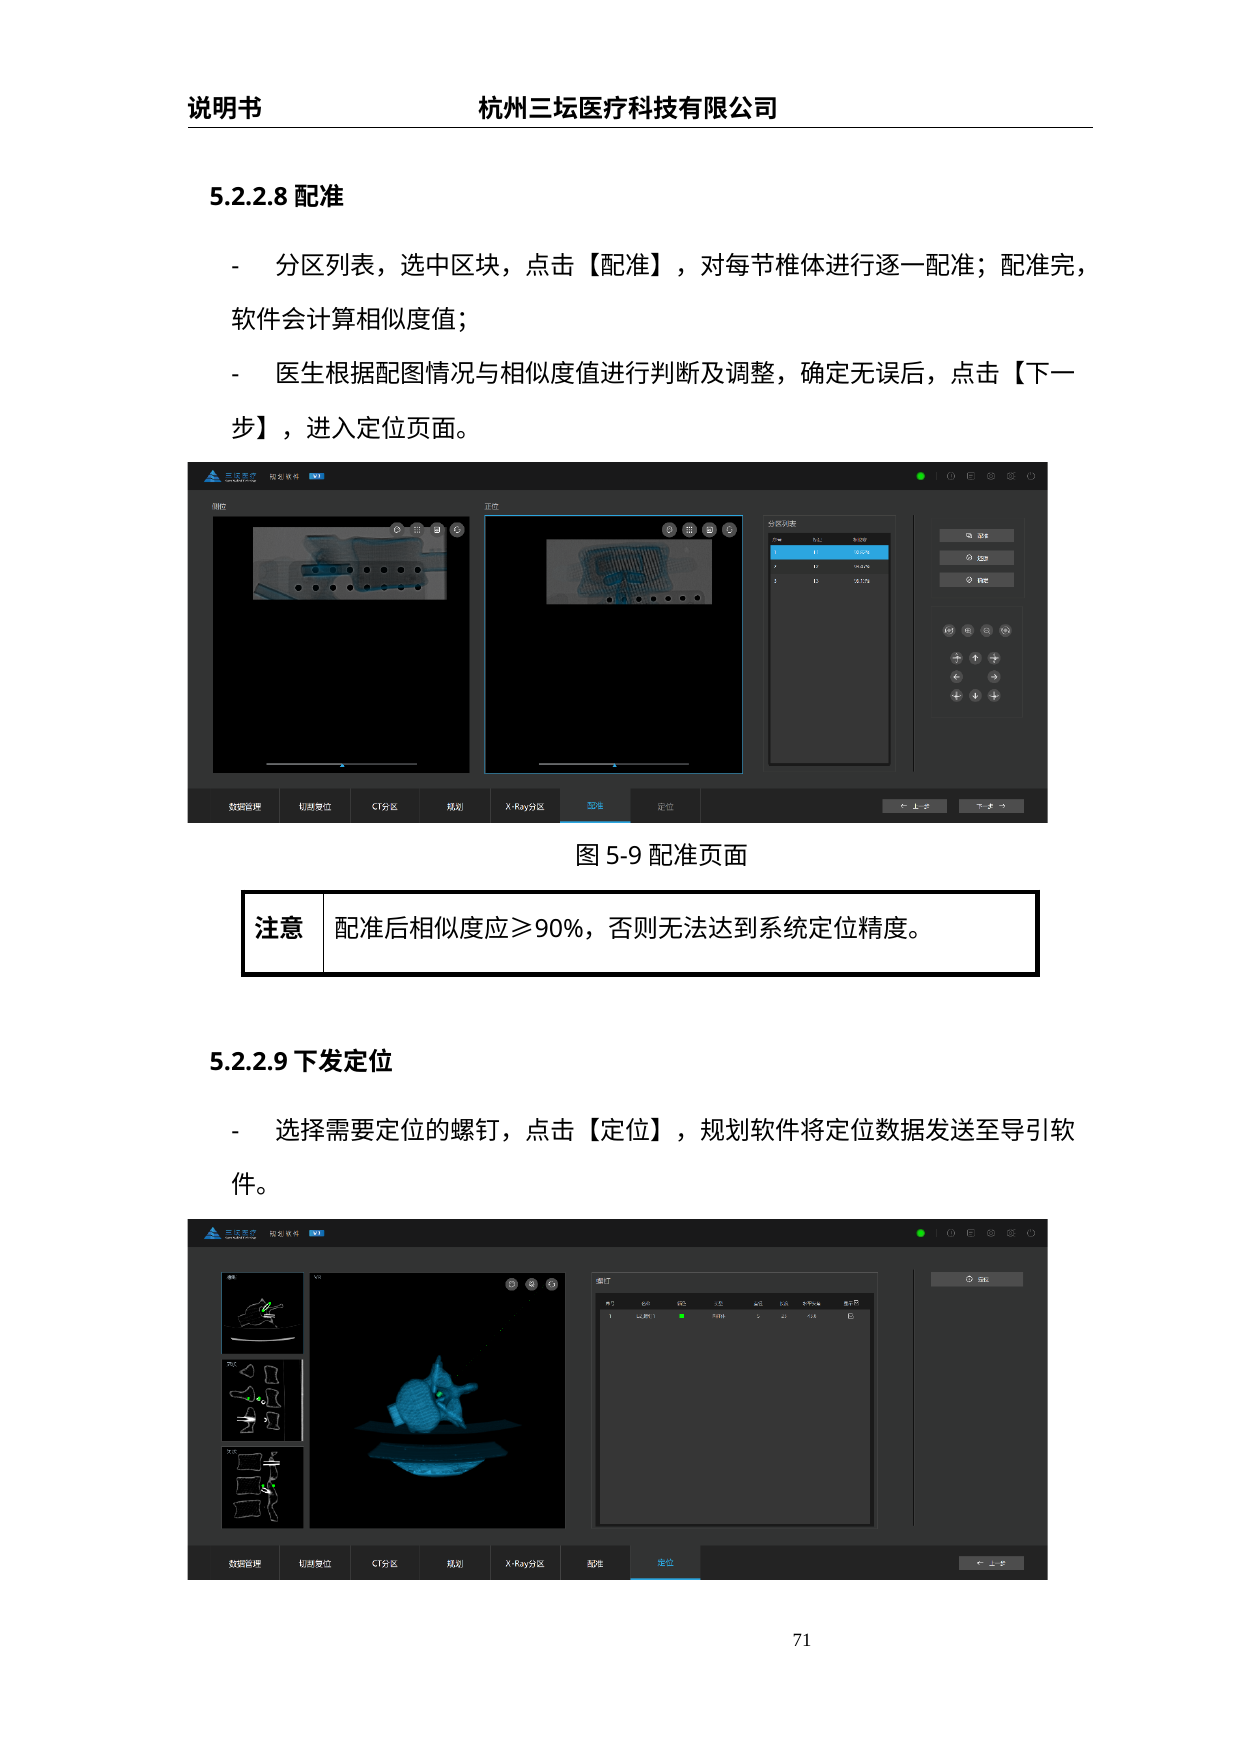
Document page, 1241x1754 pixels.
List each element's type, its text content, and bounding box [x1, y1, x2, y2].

picture [187, 462, 1048, 823]
list 分区列表，选中区块，点击【配准】，对每节椎体进行逐一配准；配准完，软件会计算相似度值； [231, 245, 1093, 336]
subtitle 5.2.2.8 配准 [209, 162, 1071, 227]
subtitle 5.2.2.9下发定位 [209, 1027, 1071, 1092]
table_header 注意 [245, 894, 323, 972]
list 图5-9 配准页面 [231, 835, 1093, 871]
list 选择需要定位的螺钉，点击【定位】，规划软件将定位数据发送至导引软件。 [231, 1111, 1093, 1201]
picture [187, 1219, 1048, 1580]
list 医生根据配图情况与相似度值进行判断及调整，确定无误后，点击【下一步】，进入定位页面。 [231, 354, 1093, 444]
table_header 配准后相似度应≥90%，否则无法达到系统定位精度。 [324, 894, 1035, 972]
